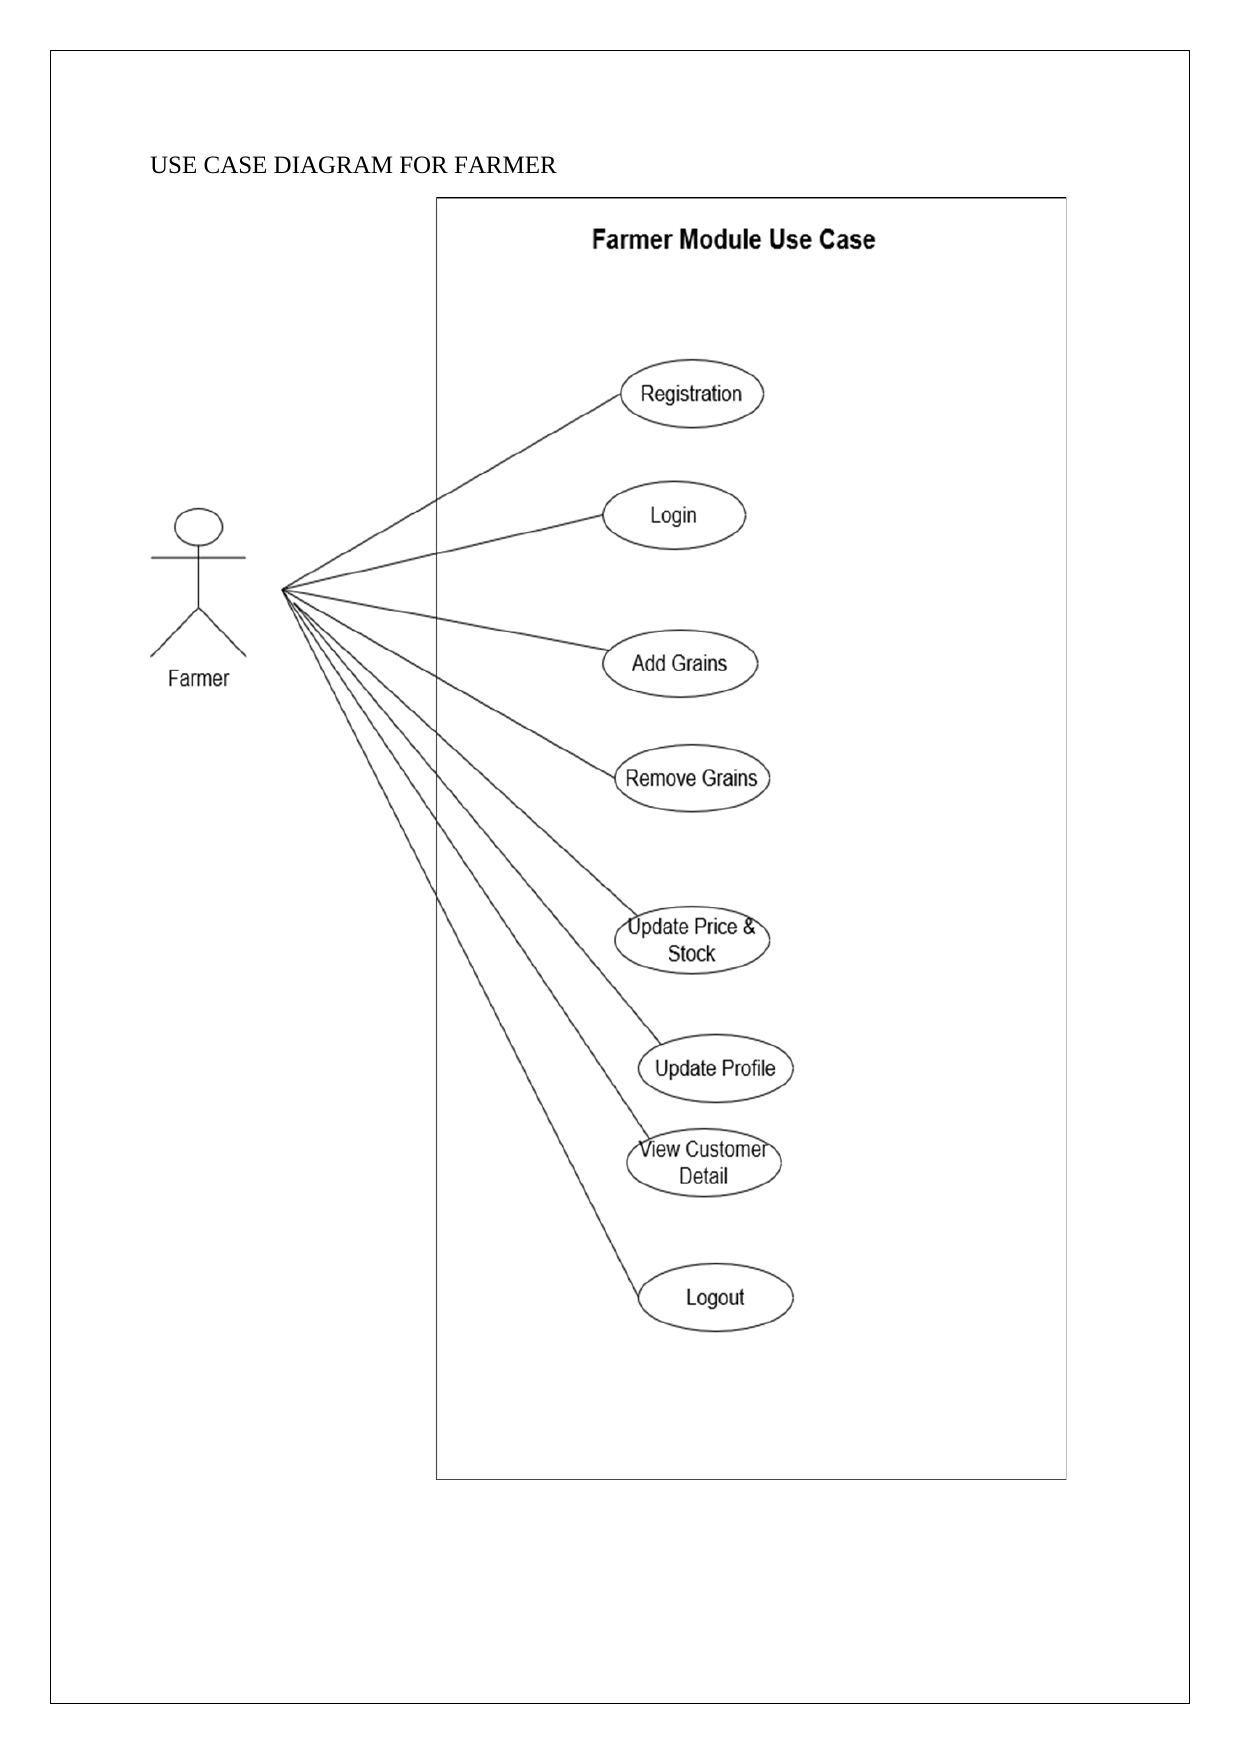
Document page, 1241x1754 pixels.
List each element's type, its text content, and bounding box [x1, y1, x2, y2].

text USE CASE DIAGRAM FOR FARMER [150, 150, 1090, 179]
picture [150, 197, 1067, 1480]
